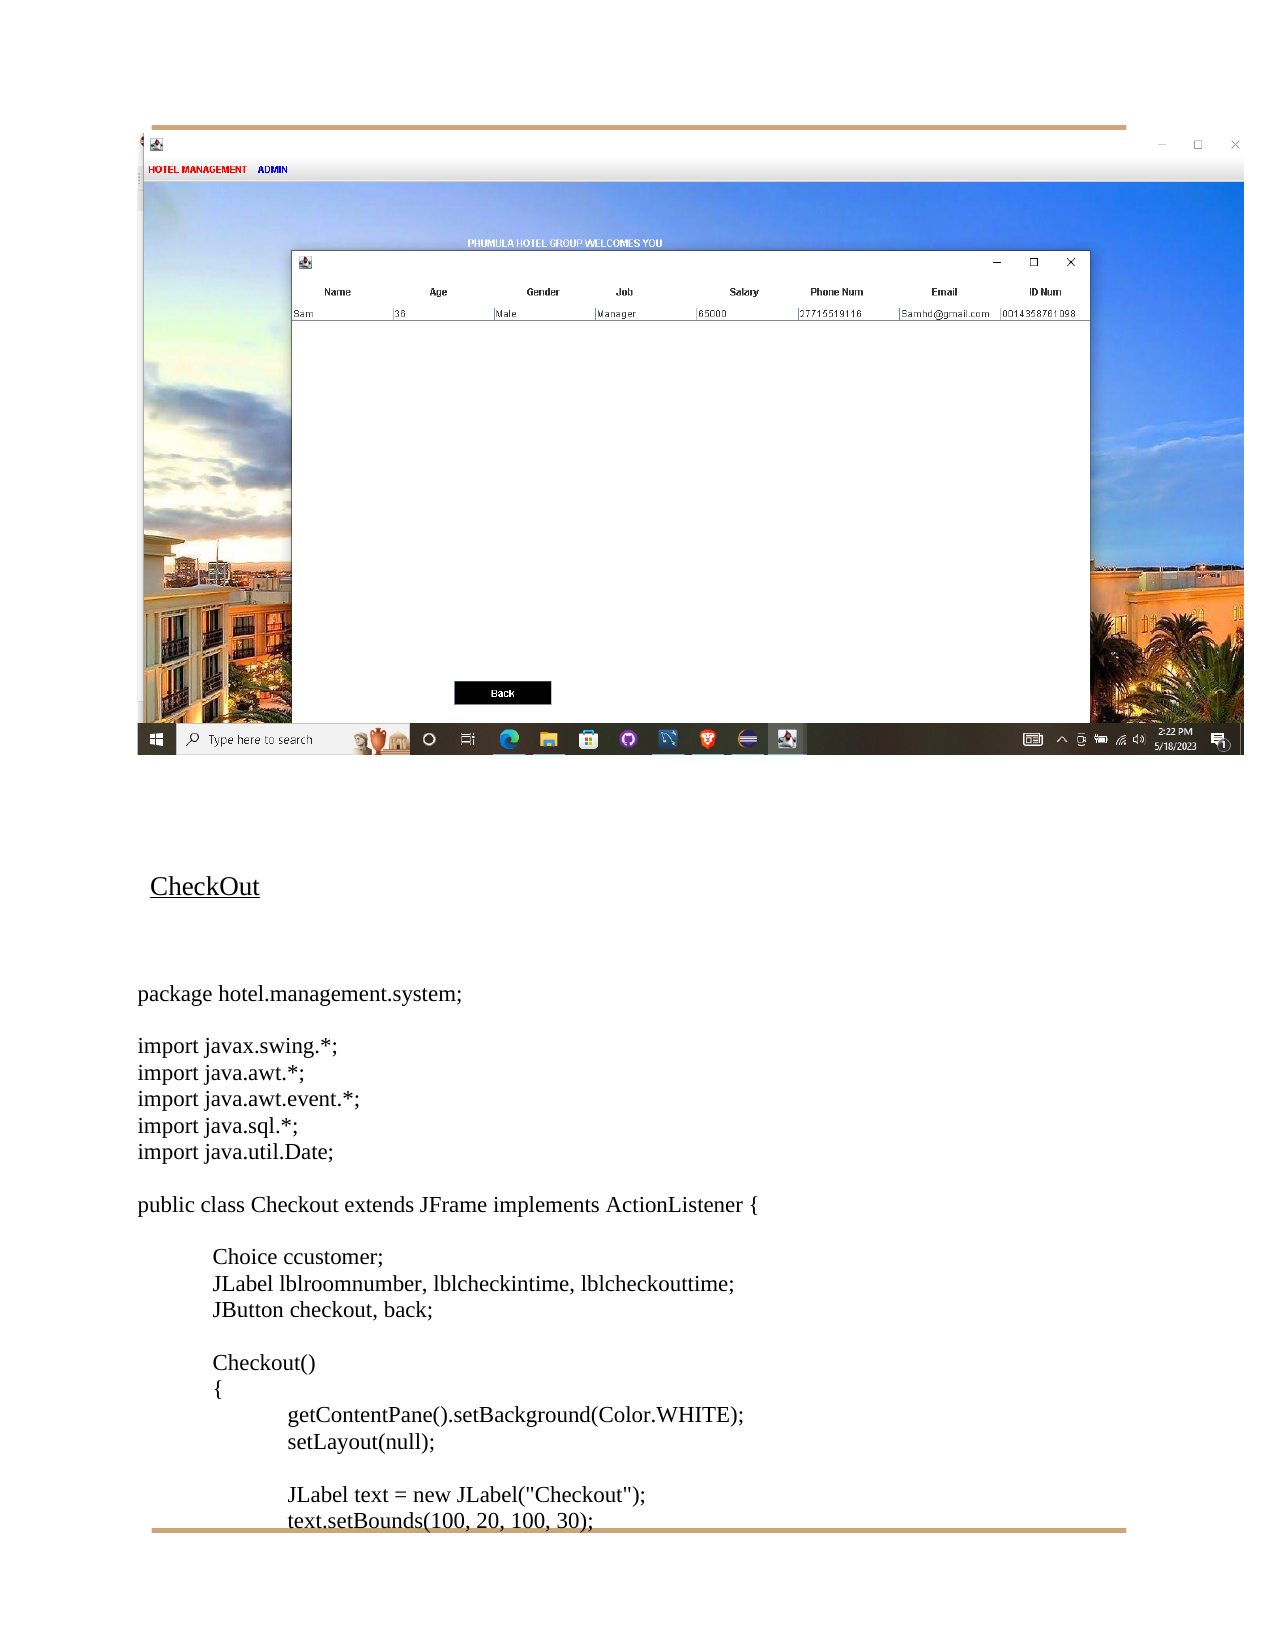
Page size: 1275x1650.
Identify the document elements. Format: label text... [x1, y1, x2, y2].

picture [151, 125, 1127, 130]
text text.setBounds(100, 20, 100, 30); [137, 1507, 1244, 1533]
text import java.awt.*; [137, 1059, 1244, 1085]
text Choice ccustomer; [137, 1243, 1244, 1270]
text package hotel.management.system; [137, 980, 1244, 1006]
text import javax.swing.*; [137, 1033, 1244, 1059]
text import java.util.Date; [137, 1138, 1244, 1164]
text setLayout(null); [137, 1428, 1244, 1454]
text getContentPane().setBackground(Color.WHITE); [137, 1402, 1244, 1428]
text JLabel lblroomnumber, lblcheckintime, lblcheckouttime; [137, 1270, 1244, 1296]
text CheckOut [150, 870, 1244, 901]
text import java.sql.*; [137, 1112, 1244, 1138]
text public class Checkout extends JFrame implements ActionListener { [137, 1191, 1244, 1217]
text { [137, 1375, 1244, 1402]
text Checkout() [137, 1349, 1244, 1375]
picture [137, 133, 1244, 755]
text import java.awt.event.*; [137, 1085, 1244, 1112]
text JButton checkout, back; [137, 1296, 1244, 1322]
text JLabel text = new JLabel("Checkout"); [137, 1481, 1244, 1507]
